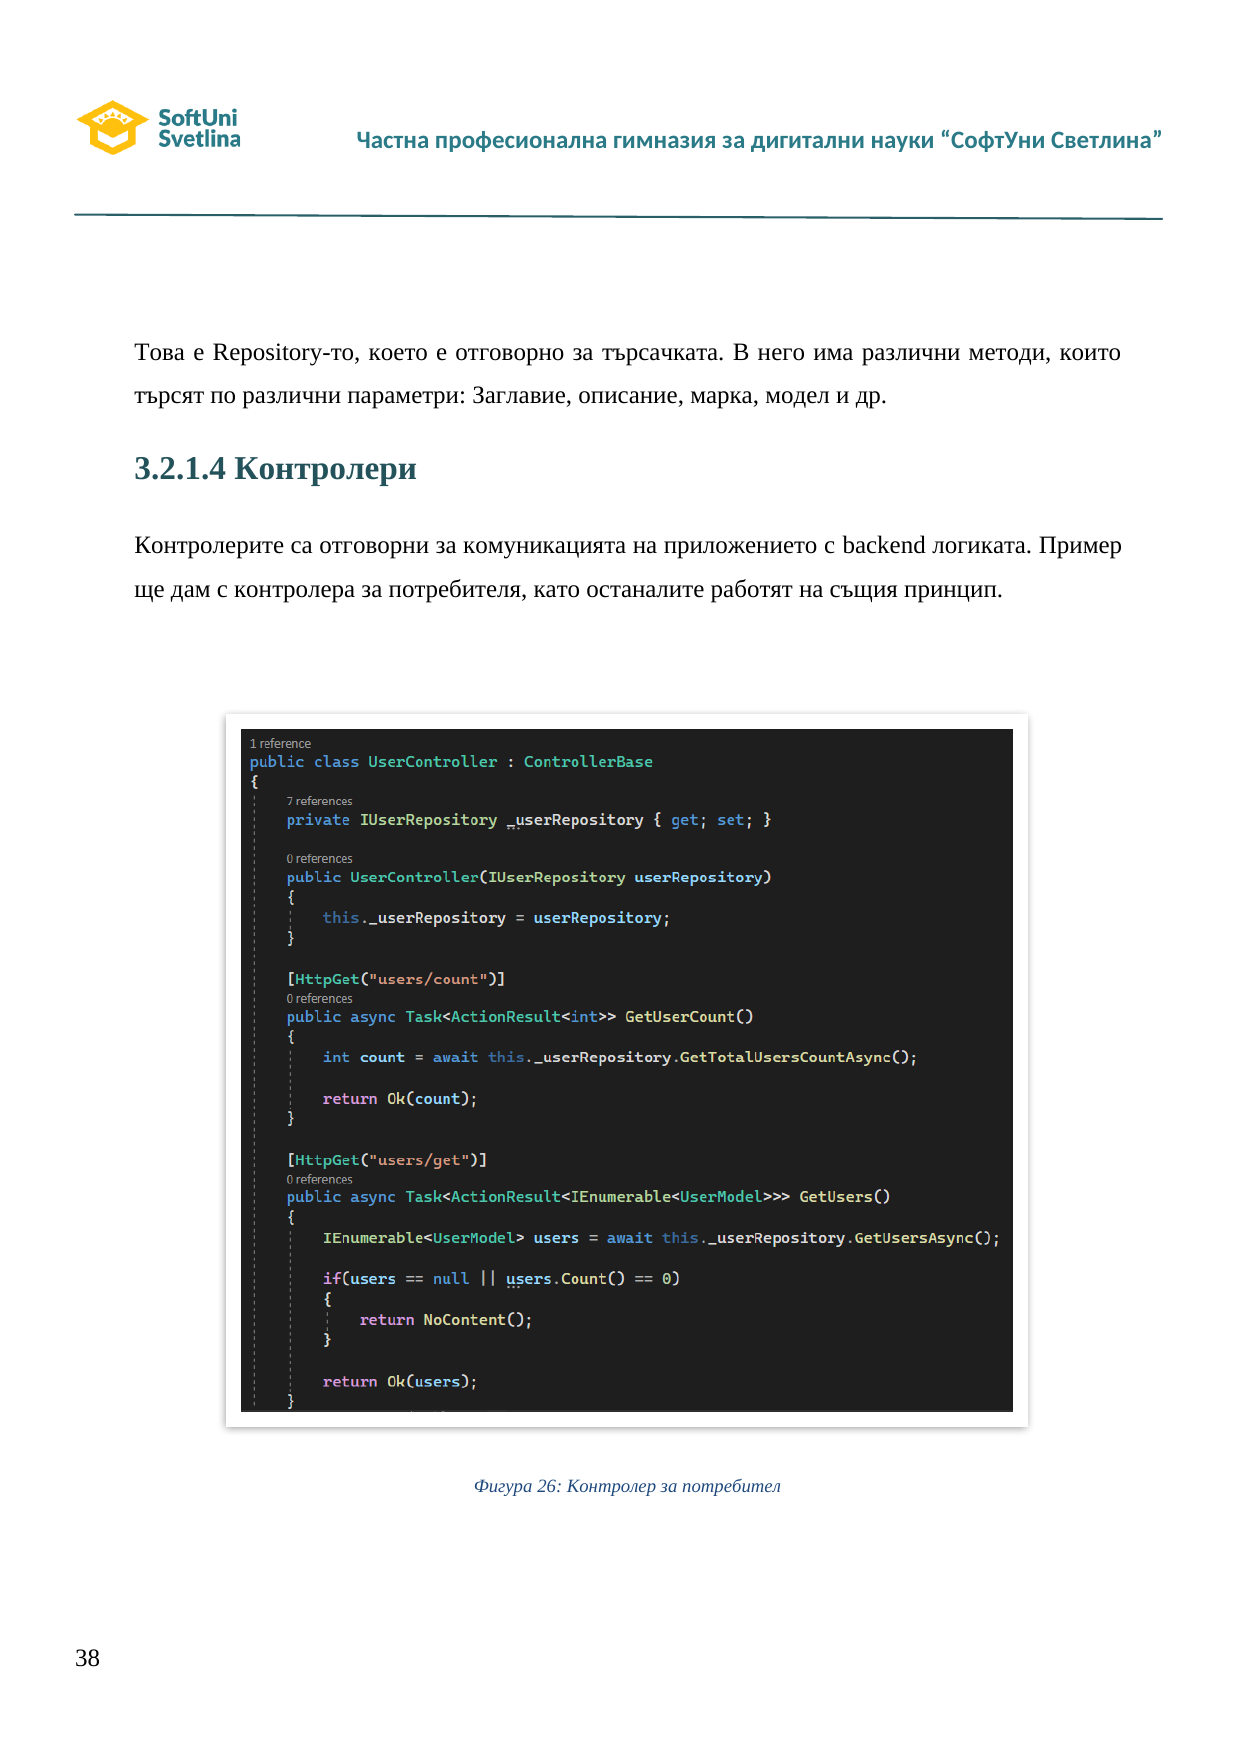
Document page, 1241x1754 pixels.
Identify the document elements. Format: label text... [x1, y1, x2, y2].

text Контролерите са отговорни за комуникацията на приложението с backend логиката. Пример ще дам с контролера за потребителя, като останалите работят на същия принцип. [134, 531, 1122, 602]
picture [75, 100, 240, 155]
text Това е Repository-то, което е отговорно за търсачката. В него има различни методи, които търсят по различни параметри: Заглавие, описание, марка, модел и др. [134, 337, 1122, 409]
text Фигура 26: Контролер за потребител [75, 1474, 1181, 1496]
subtitle 3.2.1.4 Контролери [134, 448, 1181, 486]
picture [241, 729, 1013, 1412]
